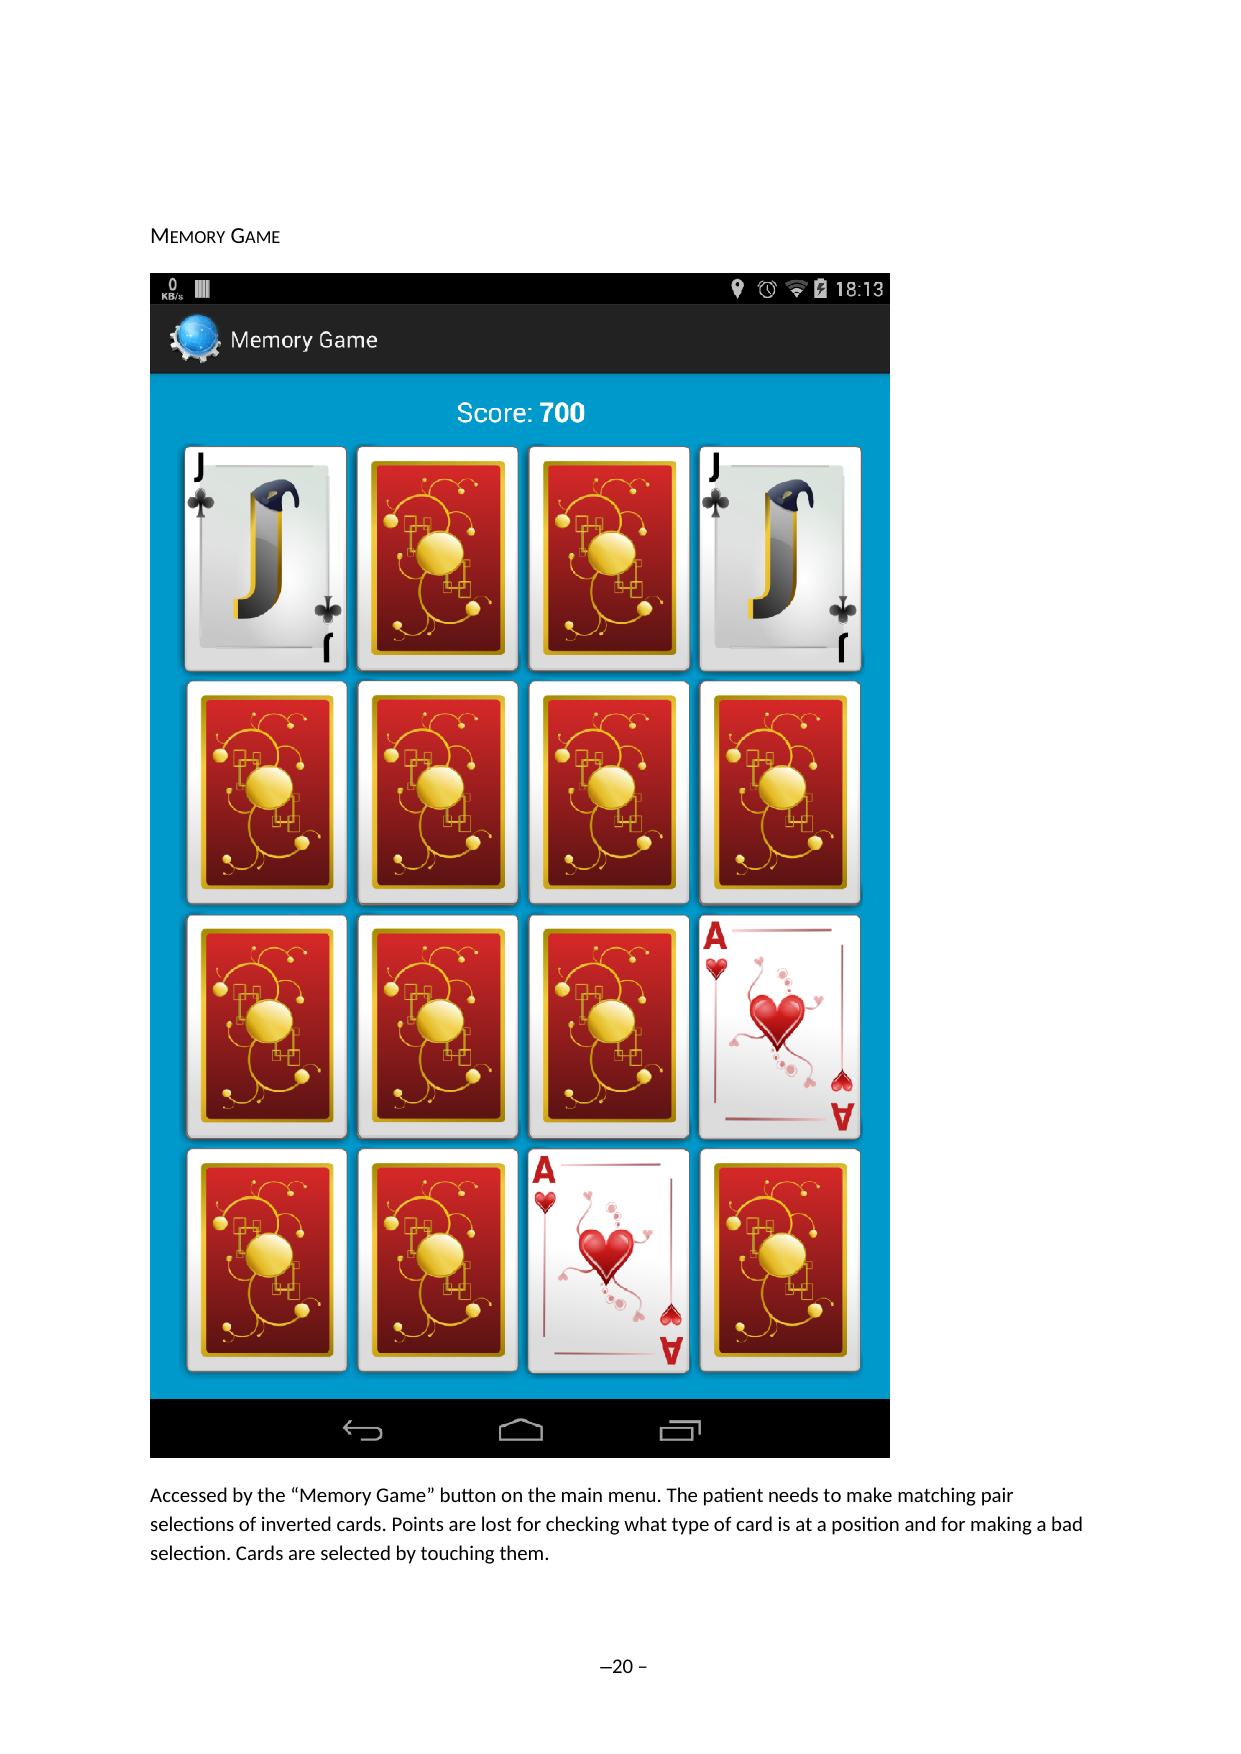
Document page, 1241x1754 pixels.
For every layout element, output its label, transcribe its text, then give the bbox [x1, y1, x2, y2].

picture [699, 915, 860, 1139]
picture [150, 1400, 890, 1458]
picture [184, 447, 347, 672]
picture [357, 681, 518, 905]
picture [357, 447, 518, 672]
picture [150, 273, 890, 373]
subtitle Memory Game [150, 221, 1090, 249]
picture [186, 915, 347, 1139]
picture [699, 447, 861, 672]
text Accessed by the “Memory Game” button on the main menu. The patient needs to make matching pair selections of inverted cards. Points are lost for checking what type of card is at a position and for making a bad selection. Cards are selected by touching them. [150, 1482, 1090, 1566]
picture [187, 681, 347, 905]
picture [514, 410, 525, 420]
picture [528, 1149, 689, 1373]
picture [700, 1149, 860, 1372]
picture [529, 681, 689, 905]
picture [699, 681, 860, 906]
picture [556, 403, 568, 422]
picture [541, 403, 553, 421]
picture [571, 403, 584, 422]
picture [528, 447, 690, 672]
picture [528, 915, 689, 1139]
picture [357, 915, 518, 1139]
picture [187, 1149, 347, 1372]
picture [358, 1149, 518, 1372]
